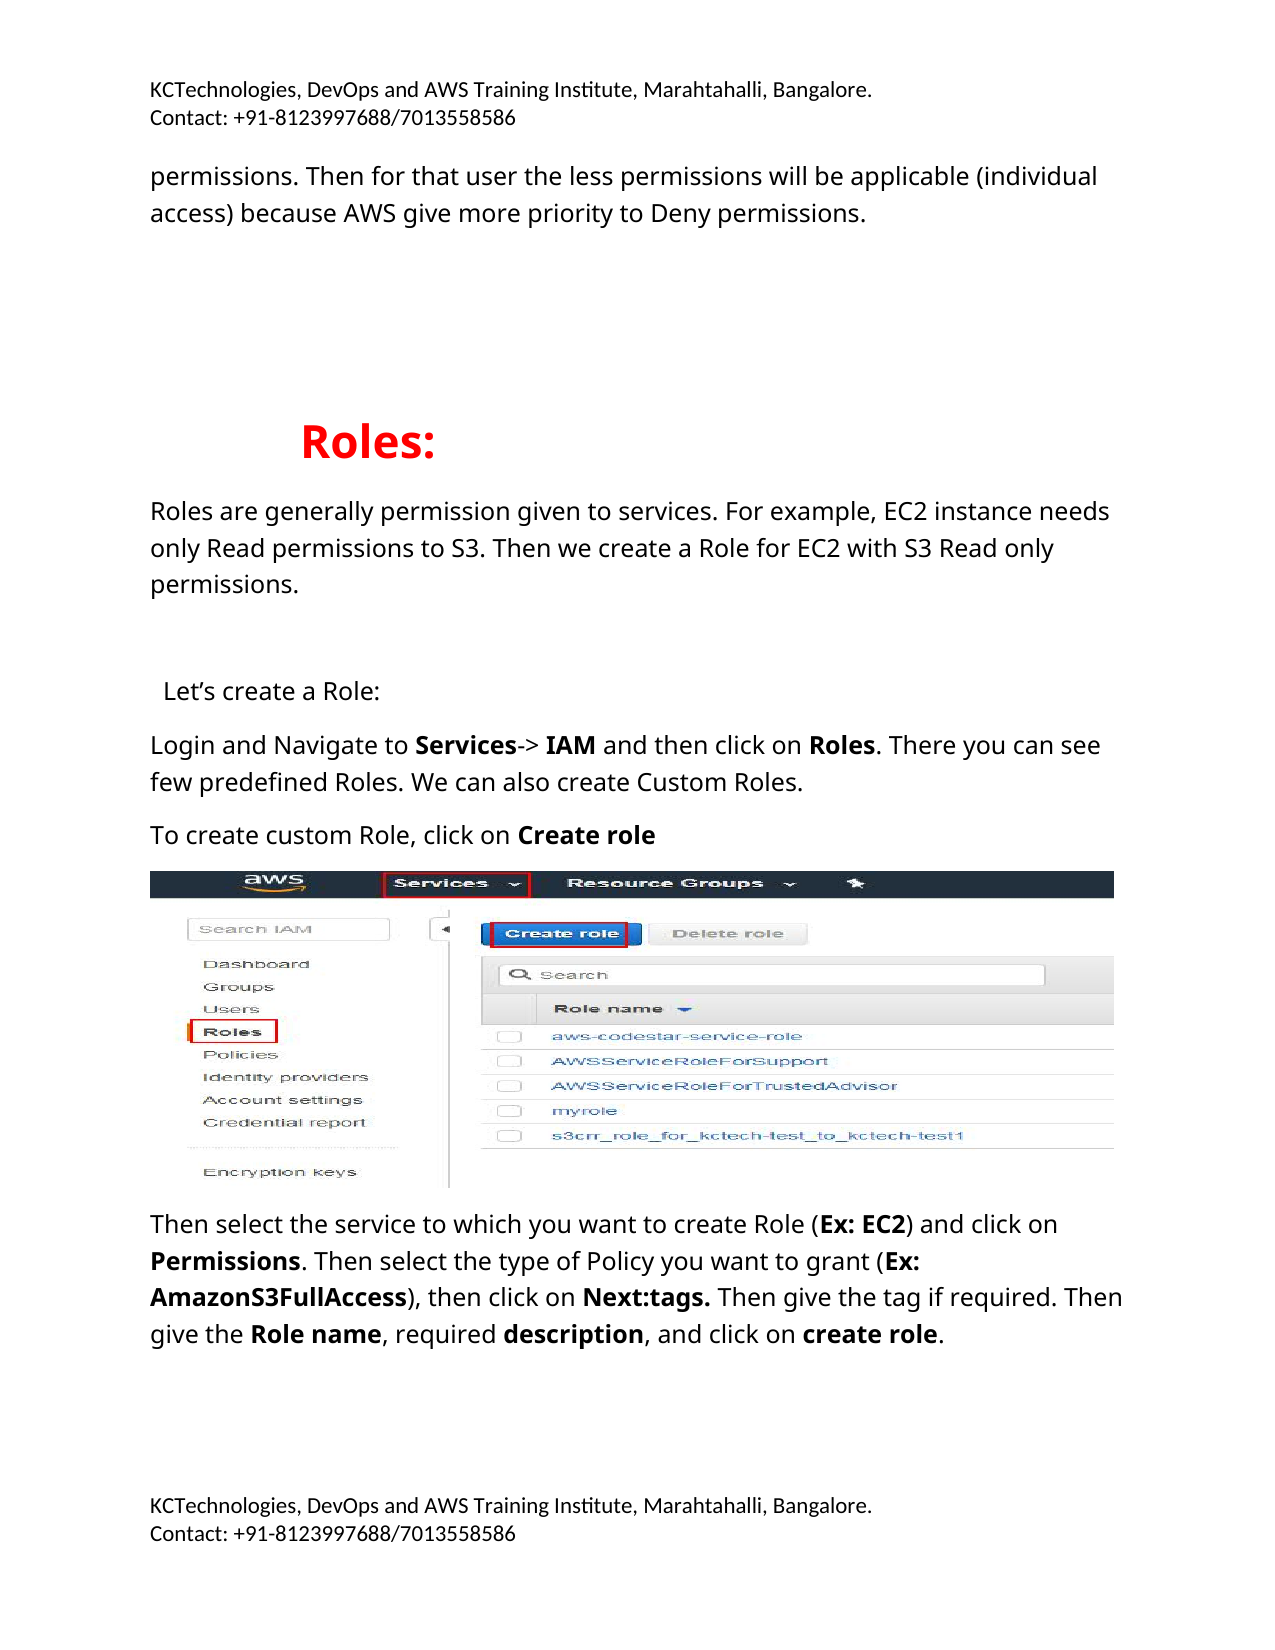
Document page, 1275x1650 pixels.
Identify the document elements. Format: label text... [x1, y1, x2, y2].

text Then select the service to which you want to create Role (Ex: EC2) and click on Permissions. Then select the type of Policy you want to grant (Ex: AmazonS3FullAccess), then click on Next:tags. Then give the tag if required. Then give the Role name, required description, and click on create role. [150, 1207, 1125, 1351]
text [150, 159, 1125, 230]
text Login and Navigate to Services-> IAM and then click on Roles. There you can see few predefined Roles. We can also create Custom Roles. [150, 727, 1125, 798]
picture [150, 871, 1114, 1188]
text Roles: [225, 409, 1125, 472]
text To create custom Role, click on Create role [150, 818, 1125, 852]
text Let’s create a Role: [150, 674, 1125, 708]
text Roles are generally permission given to services. For example, EC2 instance needs only Read permissions to S3. Then we create a Role for EC2 with S3 Read only permissions. [150, 493, 1125, 601]
